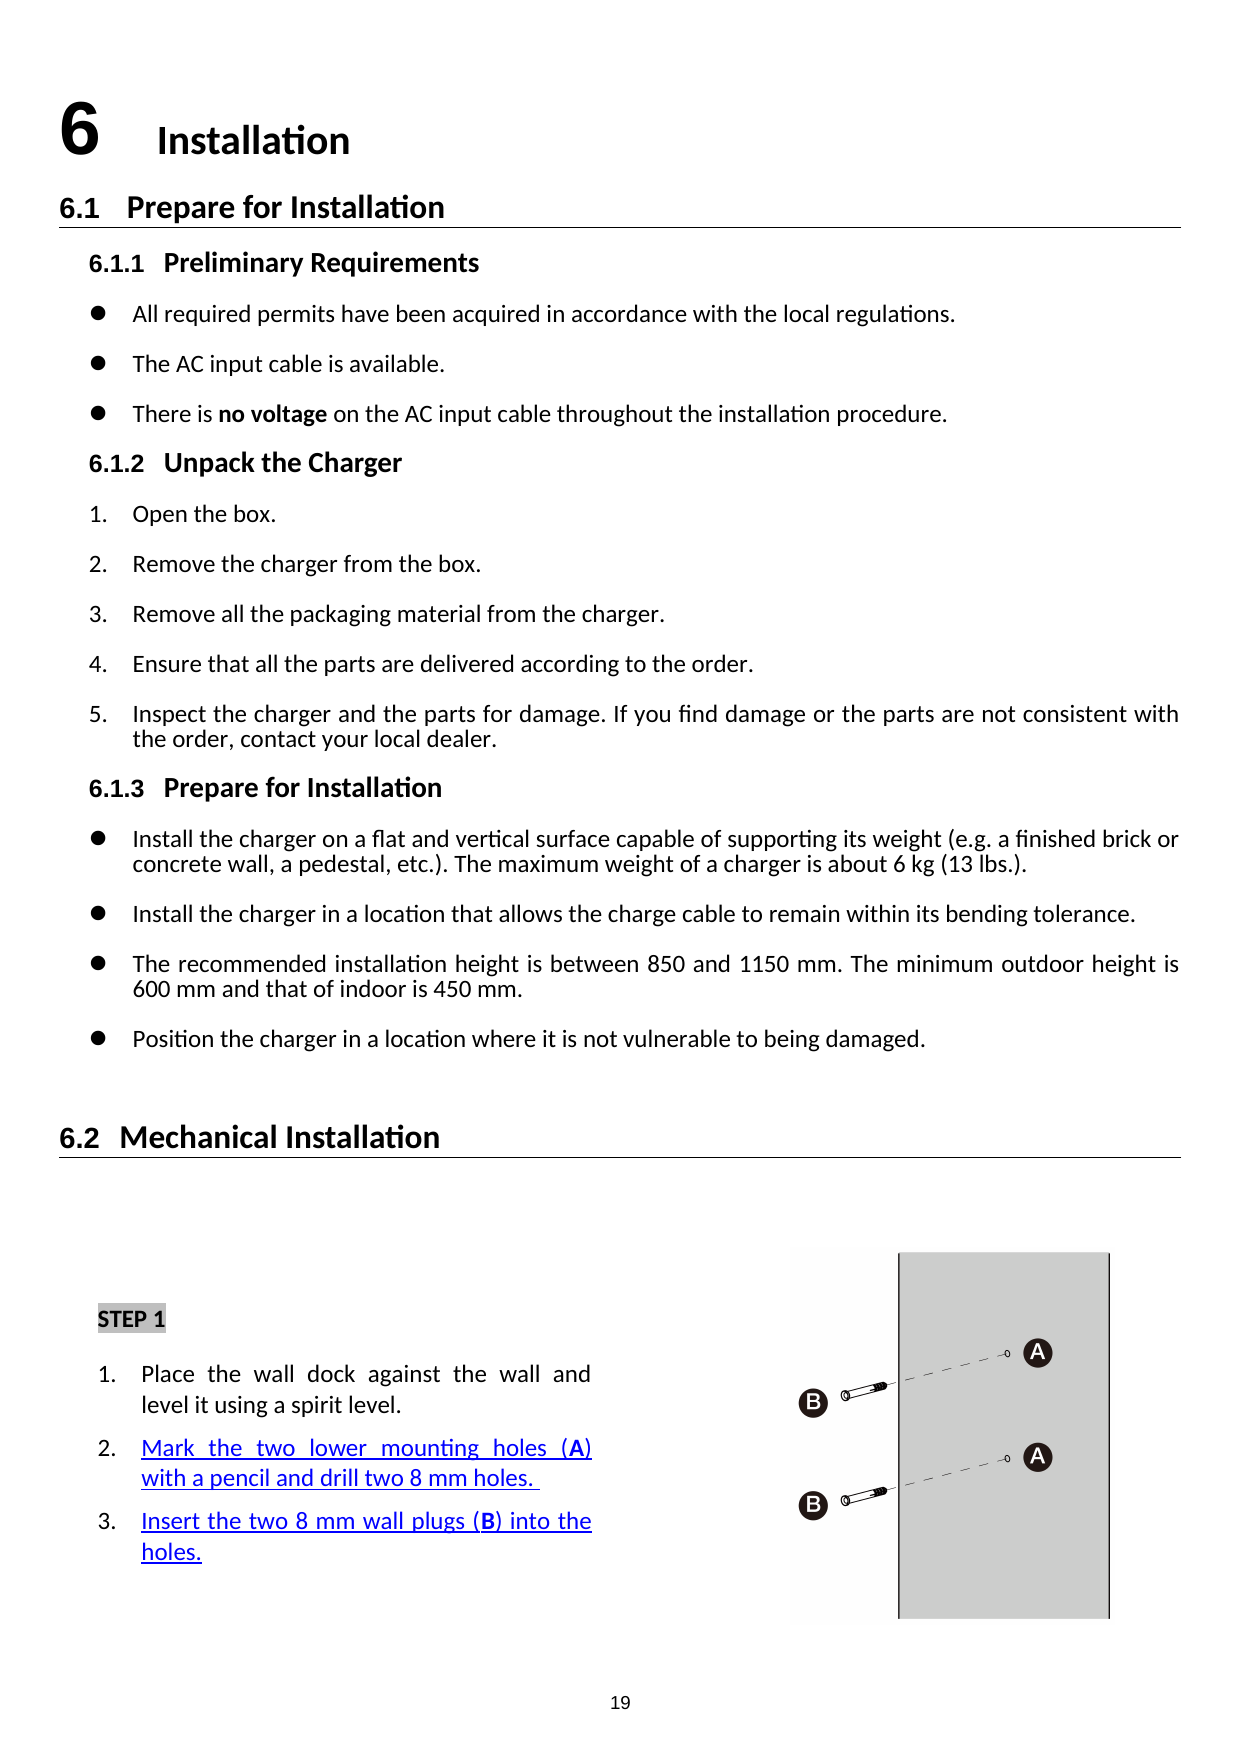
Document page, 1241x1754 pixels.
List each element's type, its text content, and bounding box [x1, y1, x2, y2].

picture [790, 1247, 1115, 1625]
list Install the charger on a flat and vertical surface capable of supporting its weight (e.g. a finished brick or concrete wall, a pedestal, etc.). The maximum weight of a charger is about 6 kg (13 lbs.). [89, 828, 1181, 878]
list The AC input cable is available. [89, 353, 1181, 378]
text Preliminary Requirements [89, 253, 1181, 278]
list Ensure that all the parts are delivered according to the order. [89, 653, 1181, 678]
list The recommended installation height is between 850 and 1150 mm. The minimum outdoor height is 600 mm and that of indoor is 450 mm. [89, 953, 1181, 1003]
list All required permits have been acquired in accordance with the local regulations. [89, 303, 1181, 328]
text Prepare for Installation [89, 778, 1181, 803]
list Open the box. [89, 503, 1181, 528]
table_header STEP 1 Place the wall dock against the wall and level it using a spirit level. Mark the two lower mounting holes (A) with a pencil and drill two 8 mm holes. Insert the two 8 mm wall plugs (B) into the holes. [57, 1233, 603, 1624]
text Unpack the Charger [89, 453, 1181, 478]
list Remove the charger from the box. [89, 553, 1181, 578]
list Inspect the charger and the parts for damage. If you find damage or the parts are not consistent with the order, contact your local dealer. [89, 703, 1181, 753]
text Installation [59, 84, 1181, 170]
text Mechanical Installation [59, 1126, 1181, 1157]
list Install the charger in a location that allows the charge cable to remain within its bending tolerance. [89, 903, 1181, 928]
table_header [603, 1233, 1176, 1624]
list There is no voltage on the AC input cable throughout the installation procedure. [89, 403, 1181, 428]
list Position the charger in a location where it is not vulnerable to being damaged. [89, 1028, 1181, 1053]
text Prepare for Installation [59, 195, 1181, 227]
list Remove all the packaging material from the charger. [89, 603, 1181, 628]
